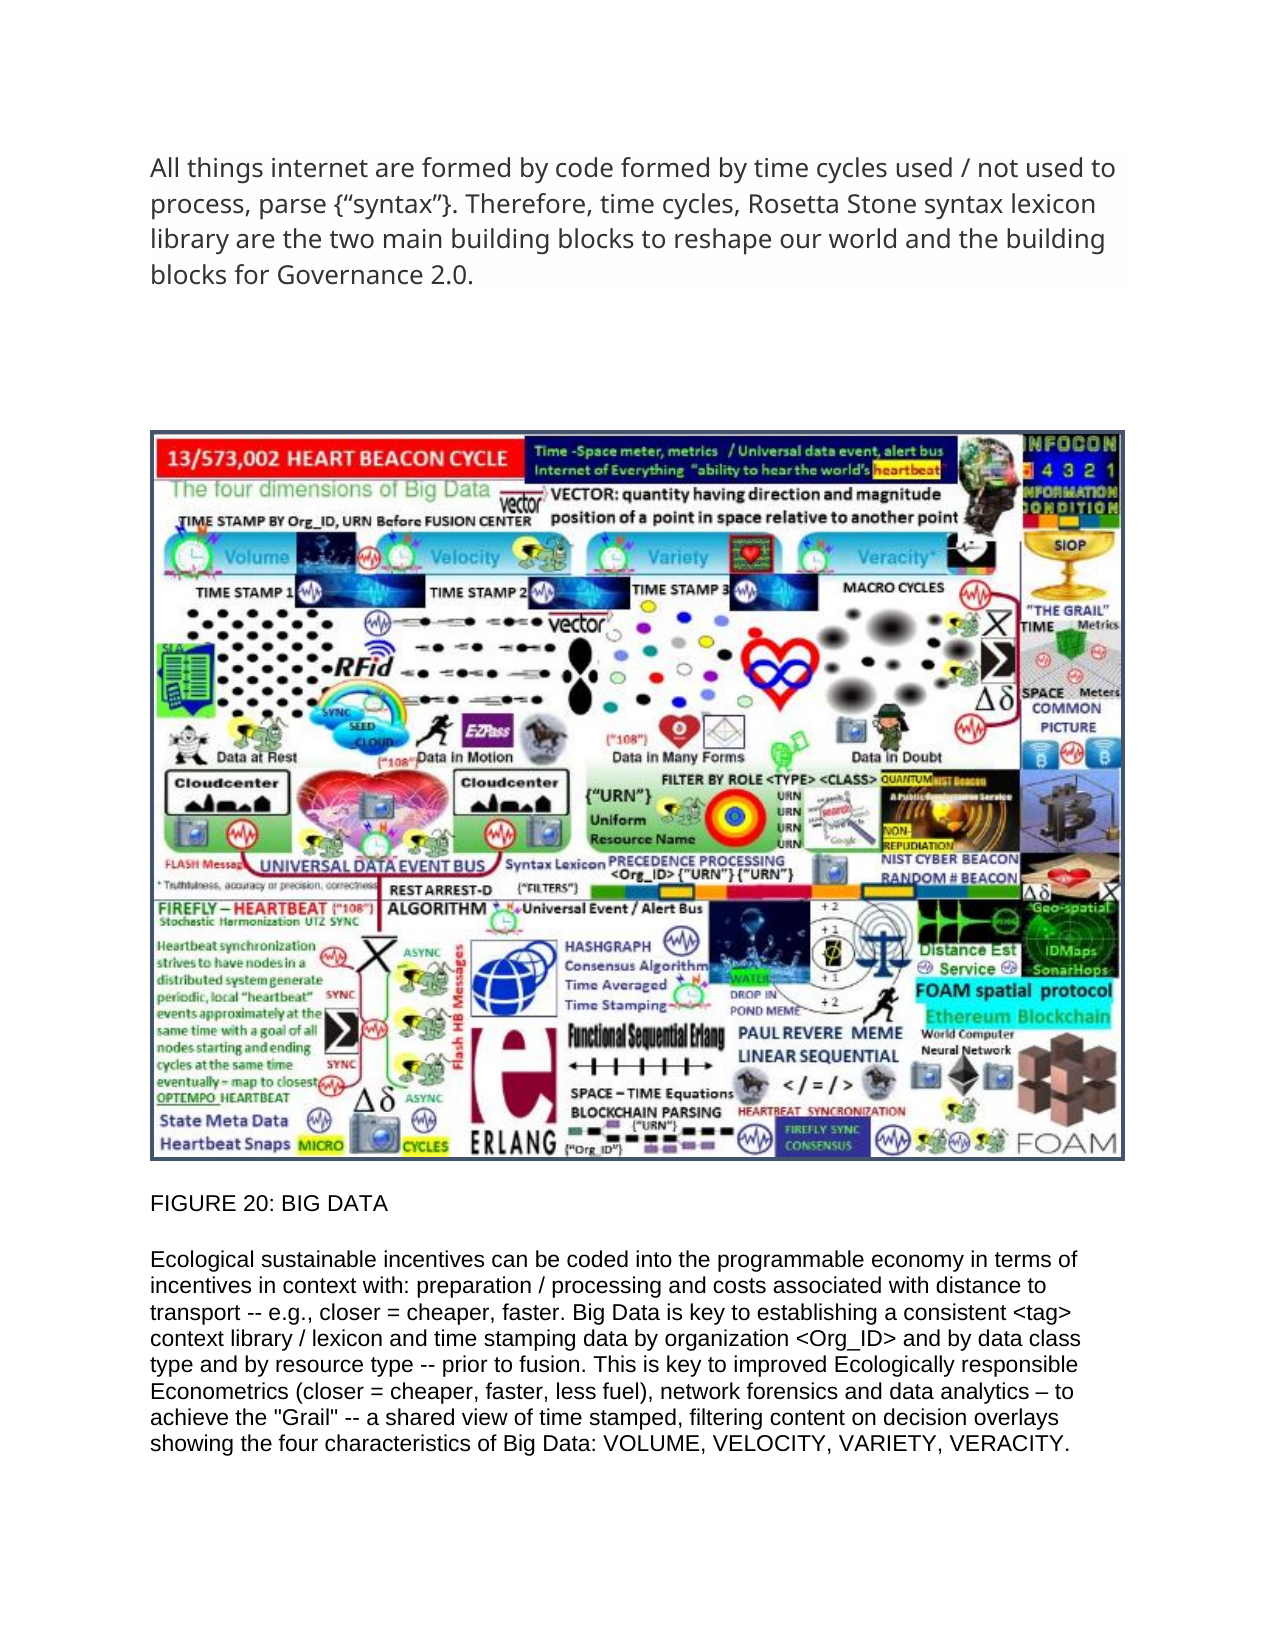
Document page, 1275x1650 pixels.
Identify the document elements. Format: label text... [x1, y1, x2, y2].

picture [154, 434, 1121, 1157]
text FIGURE 20: BIG DATA [150, 1190, 1125, 1217]
text Ecological sustainable incentives can be coded into the programmable economy in terms of incentives in context with: preparation / processing and costs associated with distance to transport -- e.g., closer = cheaper, faster. Big Data is key to establishing a consistent <tag> context library / lexicon and time stamping data by organization <Org_ID> and by data class type and by resource type -- prior to fusion. This is key to improved Ecologically responsible Econometrics (closer = cheaper, faster, less fuel), network forensics and data analytics – to achieve the "Grail" -- a shared view of time stamped, filtering content on decision overlays showing the four characteristics of Big Data: VOLUME, VELOCITY, VARIETY, VERACITY. [150, 1246, 1125, 1457]
text All things internet are formed by code formed by time cycles used / not used to process, parse {“syntax”}. Therefore, time cycles, Rosetta Stone syntax lexicon library are the two main building blocks to reshape our world and the building blocks for Governance 2.0. [150, 150, 1125, 292]
